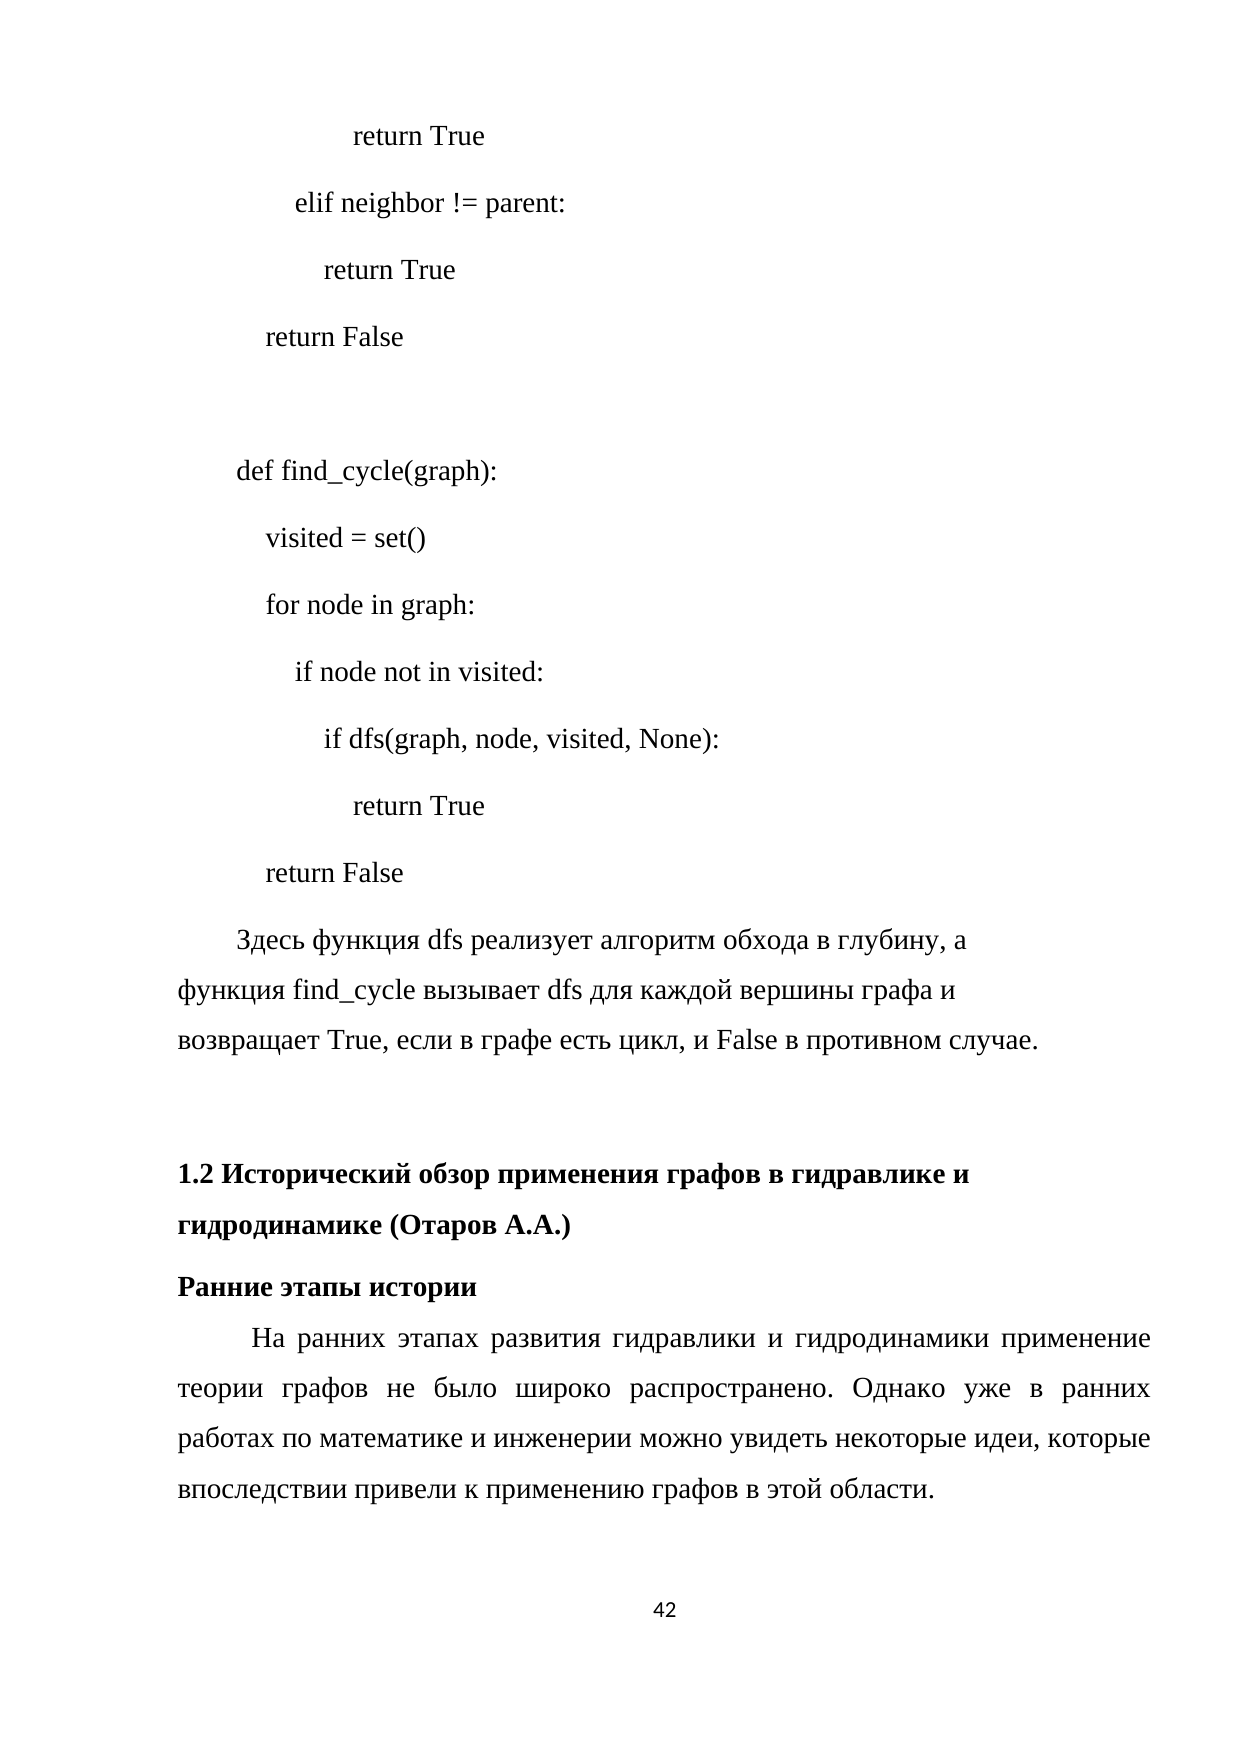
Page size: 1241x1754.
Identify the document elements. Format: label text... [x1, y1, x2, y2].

text return False [177, 319, 1152, 353]
text visited = set() [177, 520, 1152, 553]
text for node in graph: [177, 587, 1152, 621]
text def find_cycle(graph): [177, 453, 1152, 487]
subtitle 1.2 Исторический обзор применения графов в гидравлике и гидродинамике (Отаров А.А.) [177, 1156, 1152, 1240]
text if dfs(graph, node, visited, None): [177, 721, 1152, 754]
text if node not in visited: [177, 654, 1152, 687]
text Ранние этапы истории [177, 1269, 1152, 1303]
text return False [177, 855, 1152, 888]
text return True [177, 252, 1152, 286]
text На ранних этапах развития гидравлики и гидродинамики применение теории графов не было широко распространено. Однако уже в ранних работах по математике и инженерии можно увидеть некоторые идеи, которые впоследствии привели к применению графов в этой области. [177, 1320, 1152, 1504]
text elif neighbor != parent: [177, 185, 1152, 219]
text Здесь функция dfs реализует алгоритм обхода в глубину, а функция find_cycle вызывает dfs для каждой вершины графа и возвращает True, если в графе есть цикл, и False в противном случае. [177, 922, 1152, 1056]
text return True [177, 118, 1152, 152]
text return True [177, 788, 1152, 821]
